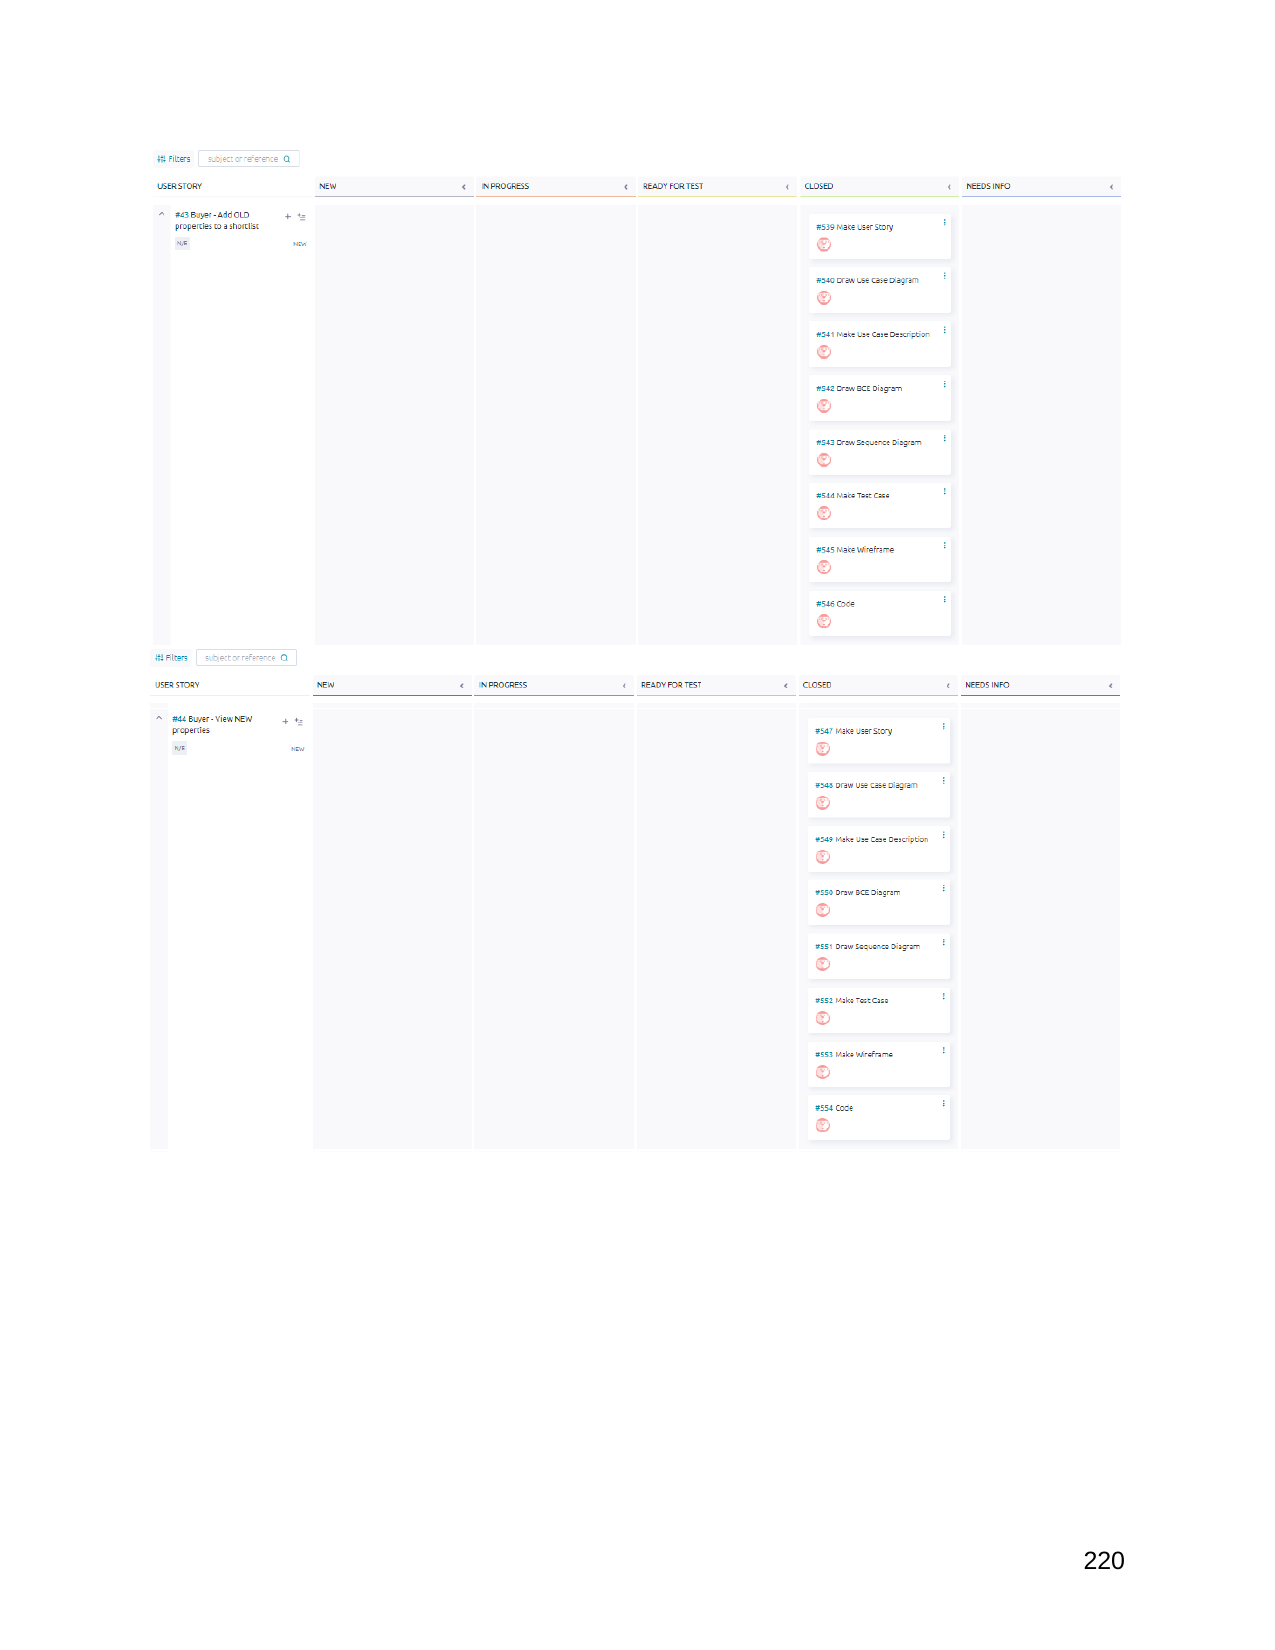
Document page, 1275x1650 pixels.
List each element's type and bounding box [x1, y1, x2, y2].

picture [150, 150, 1125, 1152]
